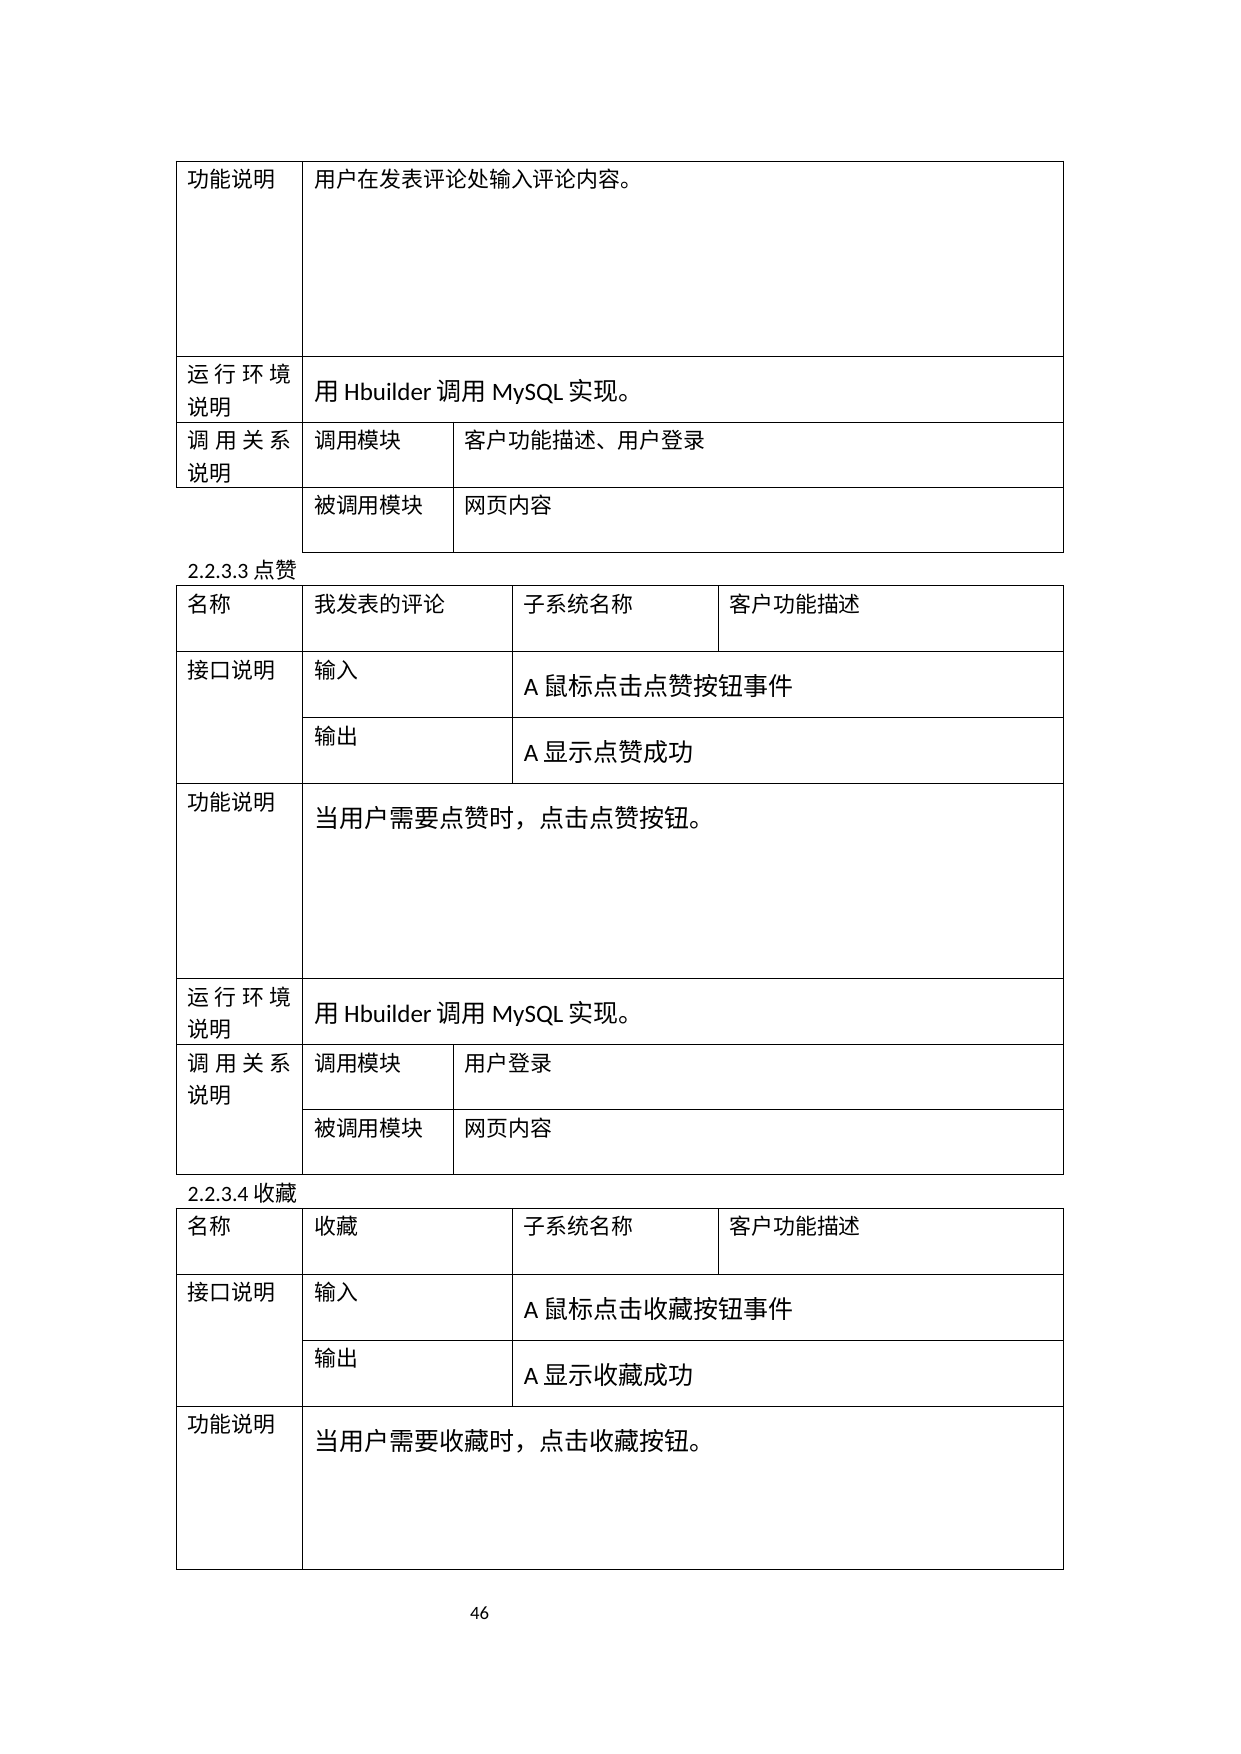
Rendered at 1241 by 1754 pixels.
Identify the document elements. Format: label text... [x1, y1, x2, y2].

table_cell 用Hbuilder调用MySQL实现。 [303, 979, 1063, 1044]
table_cell 调用关系说明 [177, 423, 302, 487]
table_cell 调用关系说明 [177, 1045, 302, 1174]
table_cell 运行环境说明 [177, 357, 302, 422]
table_cell 输出 [303, 1341, 512, 1406]
table_cell 调用模块 [303, 423, 453, 487]
text 2.2.3.3点赞 [187, 553, 1053, 585]
table_header 我发表的评论 [303, 586, 512, 651]
table_cell 调用模块 [303, 1045, 453, 1109]
table_cell A显示点赞成功 [513, 718, 1063, 783]
table_cell 功能说明 [177, 162, 302, 356]
table_cell 当用户需要收藏时，点击收藏按钮。 [303, 1407, 1063, 1568]
table_cell A鼠标点击点赞按钮事件 [513, 652, 1063, 717]
table_cell 用户登录 [454, 1045, 1063, 1109]
table_cell 接口说明 [177, 652, 302, 783]
text 2.2.3.4 收藏 [187, 1175, 1053, 1208]
table_cell A鼠标点击收藏按钮事件 [513, 1275, 1063, 1340]
table_cell A显示收藏成功 [513, 1341, 1063, 1406]
table_cell 用户在发表评论处输入评论内容。 [303, 162, 1063, 356]
table_cell 功能说明 [177, 784, 302, 978]
table_cell 被调用模块 [303, 1110, 453, 1174]
table_cell 被调用模块 [303, 488, 453, 552]
table_cell 运行环境说明 [177, 979, 302, 1044]
table_cell 用Hbuilder调用MySQL实现。 [303, 357, 1063, 422]
table_header 名称 [177, 1209, 302, 1274]
table_cell 功能说明 [177, 1407, 302, 1568]
table_cell 输出 [303, 718, 512, 783]
table_cell 接口说明 [177, 1275, 302, 1406]
table_header 客户功能描述 [719, 586, 1063, 651]
table_header 收藏 [303, 1209, 512, 1274]
table_header 子系统名称 [513, 586, 718, 651]
table_cell 当用户需要点赞时，点击点赞按钮。 [303, 784, 1063, 978]
table_cell 输入 [303, 1275, 512, 1340]
table_header 客户功能描述 [719, 1209, 1063, 1274]
table_cell 网页内容 [454, 488, 1063, 552]
table_header 名称 [177, 586, 302, 651]
table_header 子系统名称 [513, 1209, 718, 1274]
table_cell 客户功能描述、用户登录 [454, 423, 1063, 487]
table_cell 输入 [303, 652, 512, 717]
table_cell 网页内容 [454, 1110, 1063, 1174]
